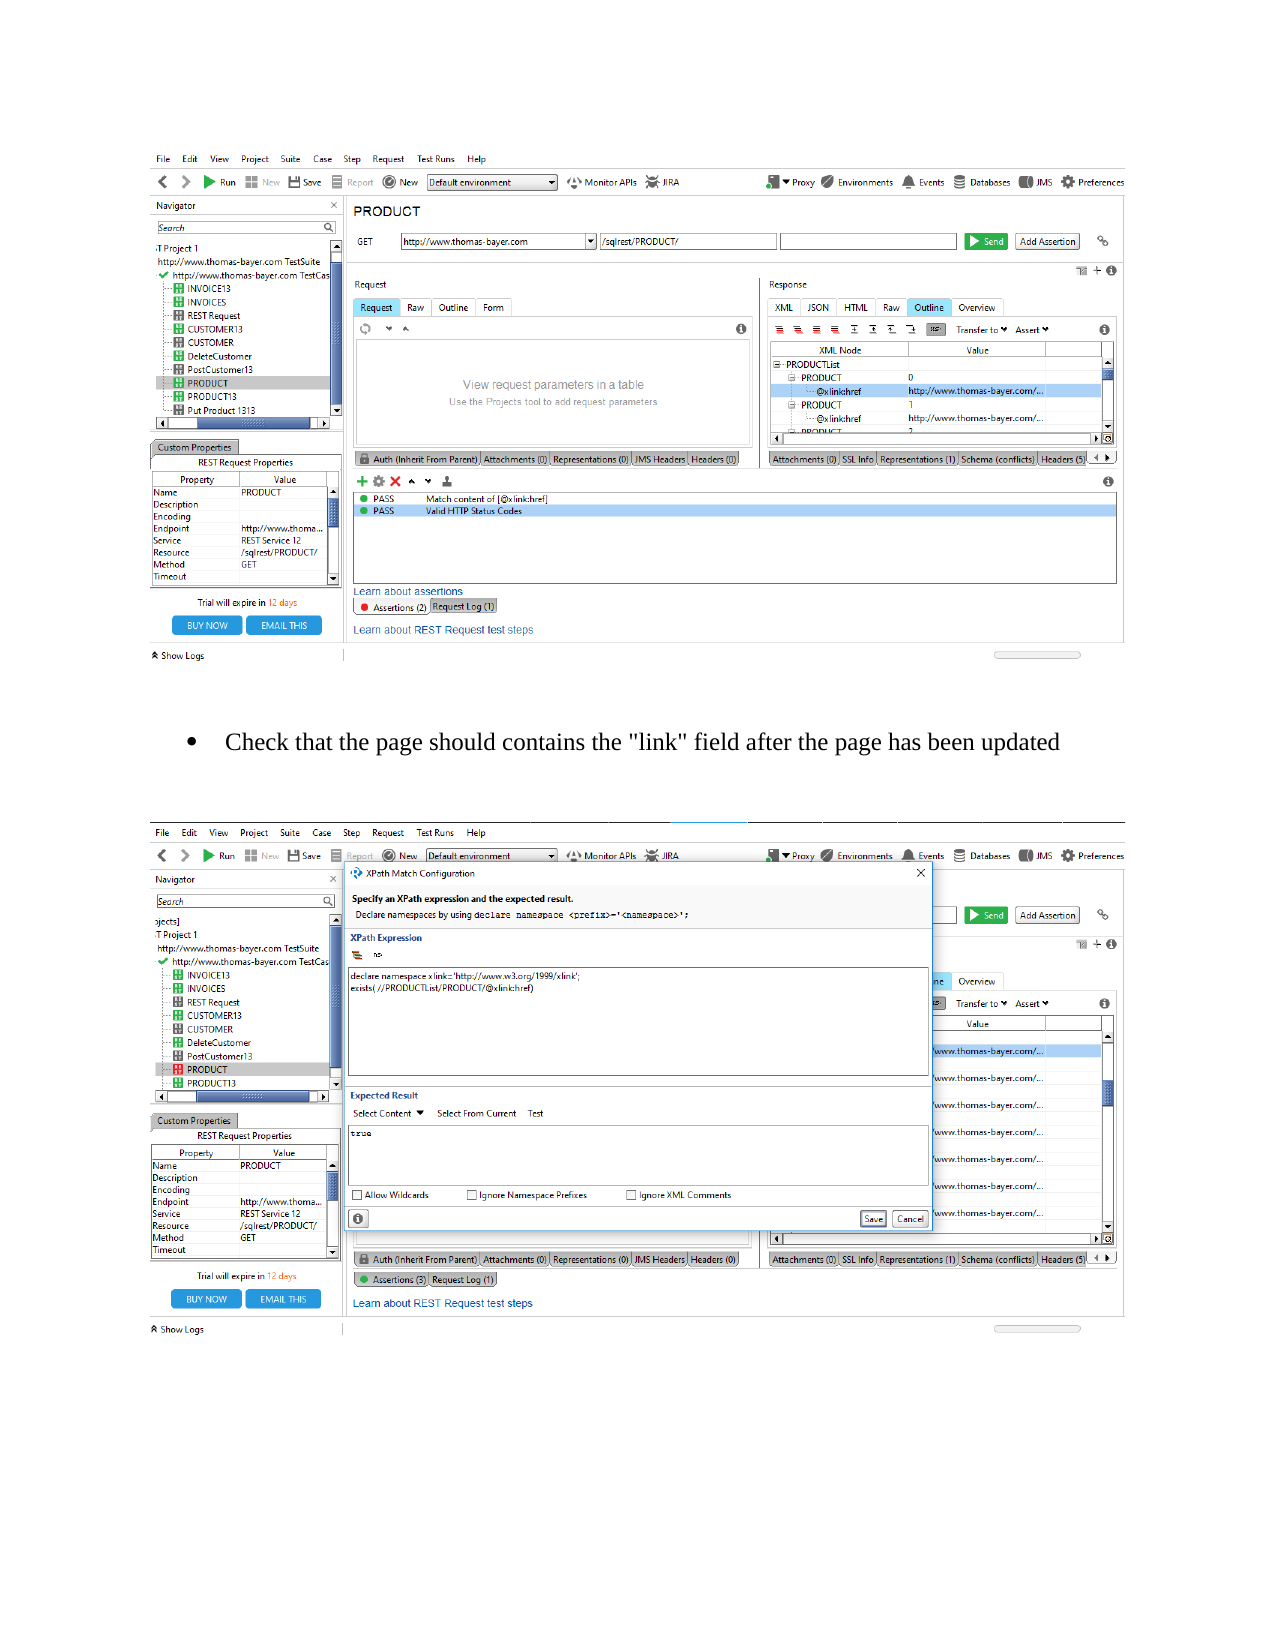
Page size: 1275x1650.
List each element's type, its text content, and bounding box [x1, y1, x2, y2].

list Check that the page should contains the "link" field after the page has been updated [187, 727, 1125, 756]
picture [150, 150, 1125, 661]
picture [150, 822, 1125, 1336]
